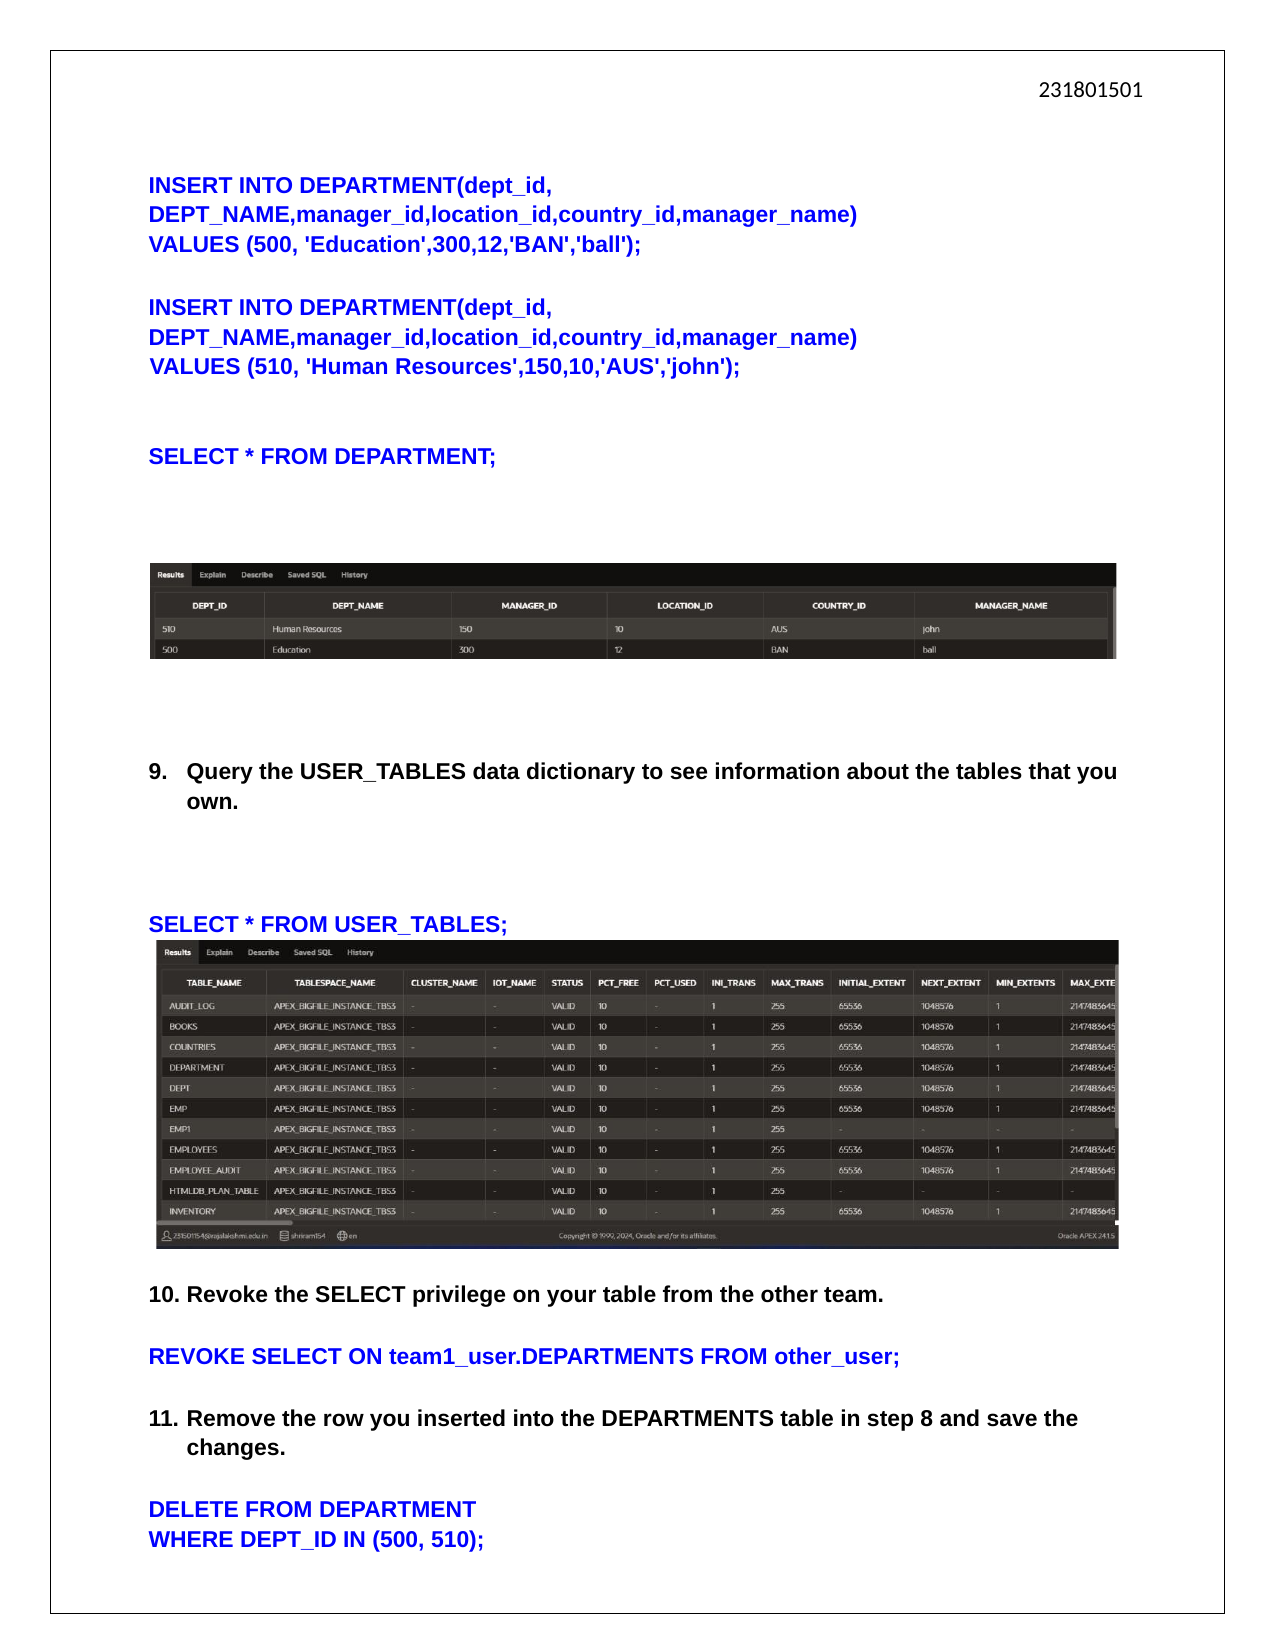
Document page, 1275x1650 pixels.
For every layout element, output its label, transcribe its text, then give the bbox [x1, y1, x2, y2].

text DELETE FROM DEPARTMENT [148, 1496, 1135, 1522]
list Query the USER_TABLES data dictionary to see information about the tables that you own. [148, 758, 1125, 814]
list Remove the row you inserted into the DEPARTMENTS table in step 8 and save the changes. [148, 1405, 1125, 1461]
picture [150, 563, 1117, 659]
list Revoke the SELECT privilege on your table from the other team. [148, 1281, 1125, 1307]
text DEPT_NAME,manager_id,location_id,country_id,manager_name) VALUES (510, 'Human Resources',150,10,'AUS','john'); [148, 324, 953, 379]
text SELECT * FROM DEPARTMENT; [148, 443, 1135, 469]
text INSERT INTO DEPARTMENT(dept_id, [148, 172, 1135, 198]
text REVOKE SELECT ON team1_user.DEPARTMENTS FROM other_user; [148, 1343, 1135, 1369]
text WHERE DEPT_ID IN (500, 510); [148, 1526, 1135, 1552]
text SELECT * FROM USER_TABLES; [148, 911, 1135, 937]
text INSERT INTO DEPARTMENT(dept_id, [148, 294, 1135, 321]
picture [156, 940, 1119, 1249]
text VALUES (500, 'Education',300,12,'BAN','ball'); [148, 231, 1135, 257]
text DEPT_NAME,manager_id,location_id,country_id,manager_name) [148, 201, 1135, 228]
